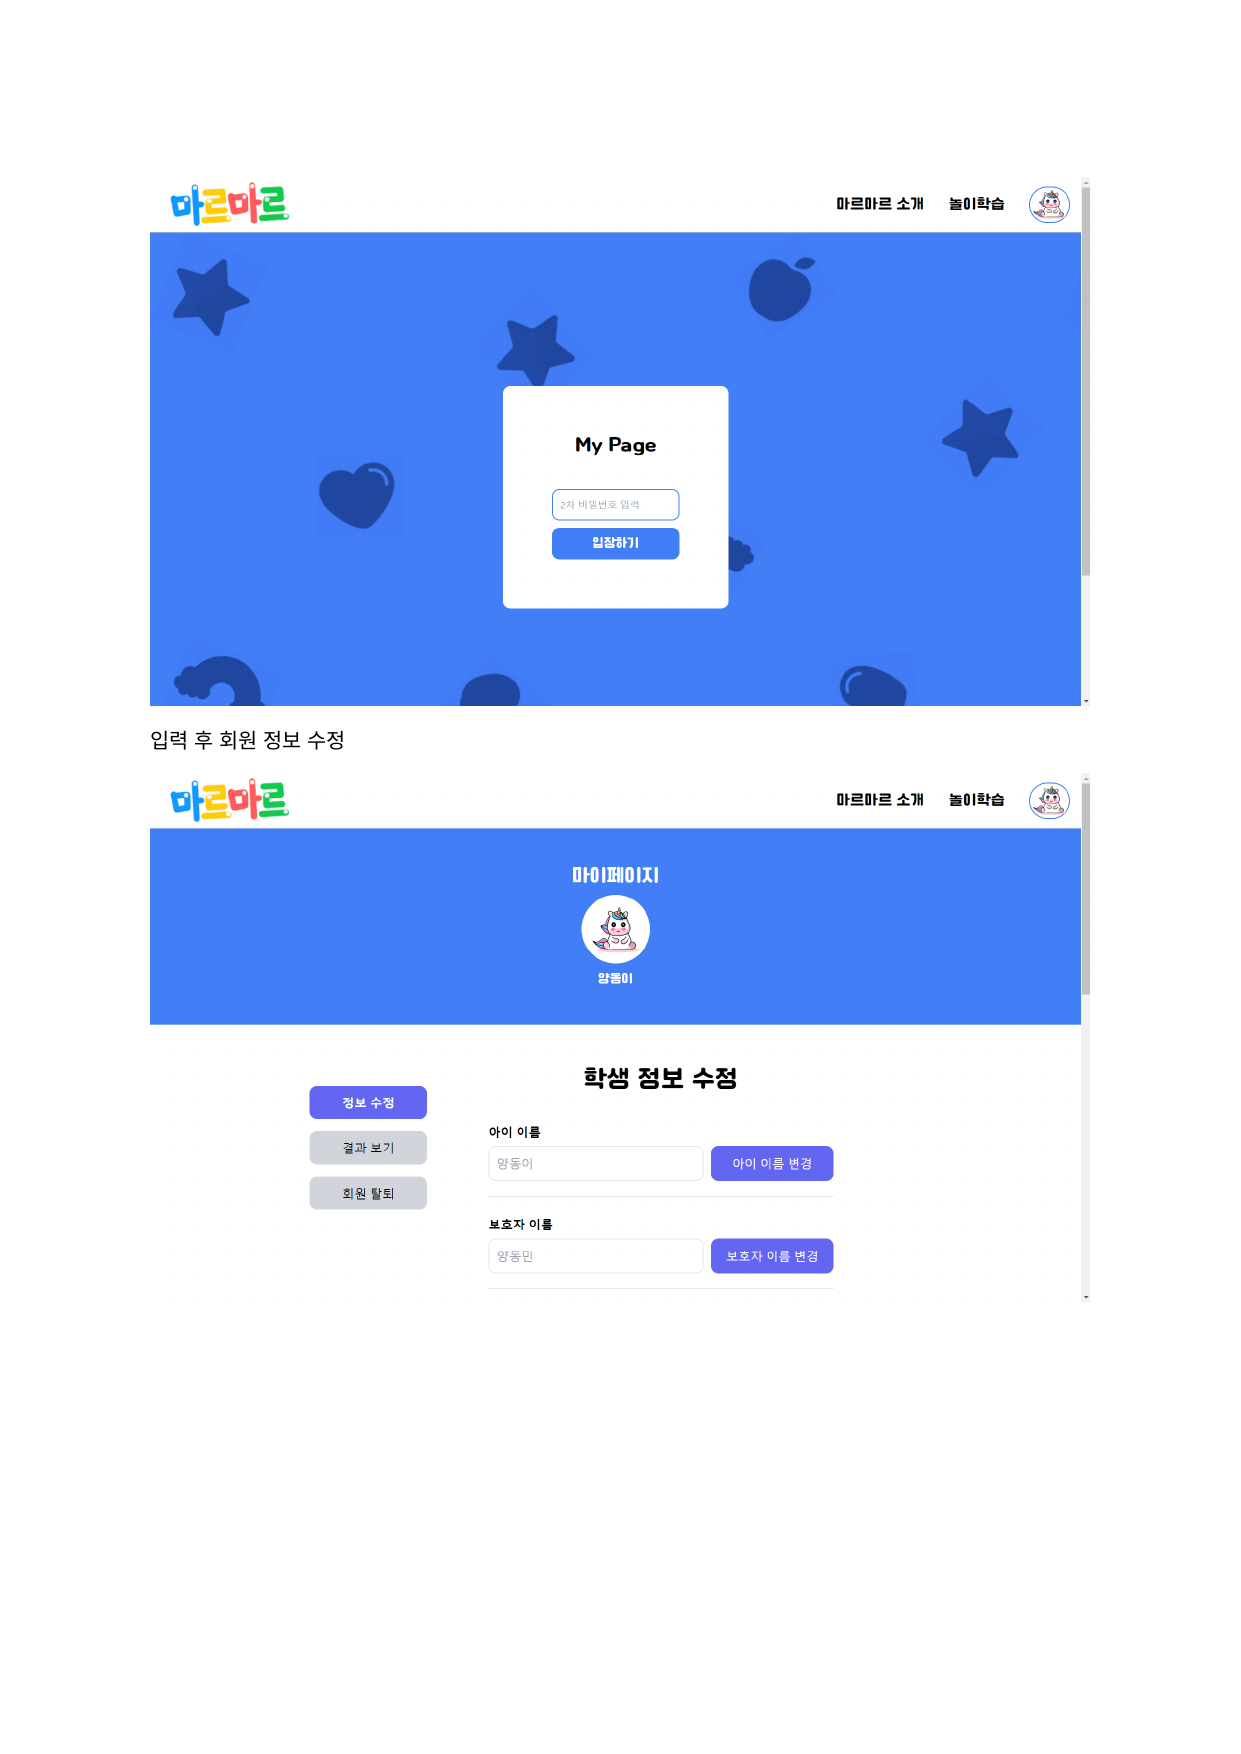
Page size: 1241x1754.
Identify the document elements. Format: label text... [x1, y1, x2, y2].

picture [150, 773, 1091, 1302]
text 입력 후 회원 정보 수정 [150, 724, 1090, 754]
picture [150, 177, 1091, 706]
